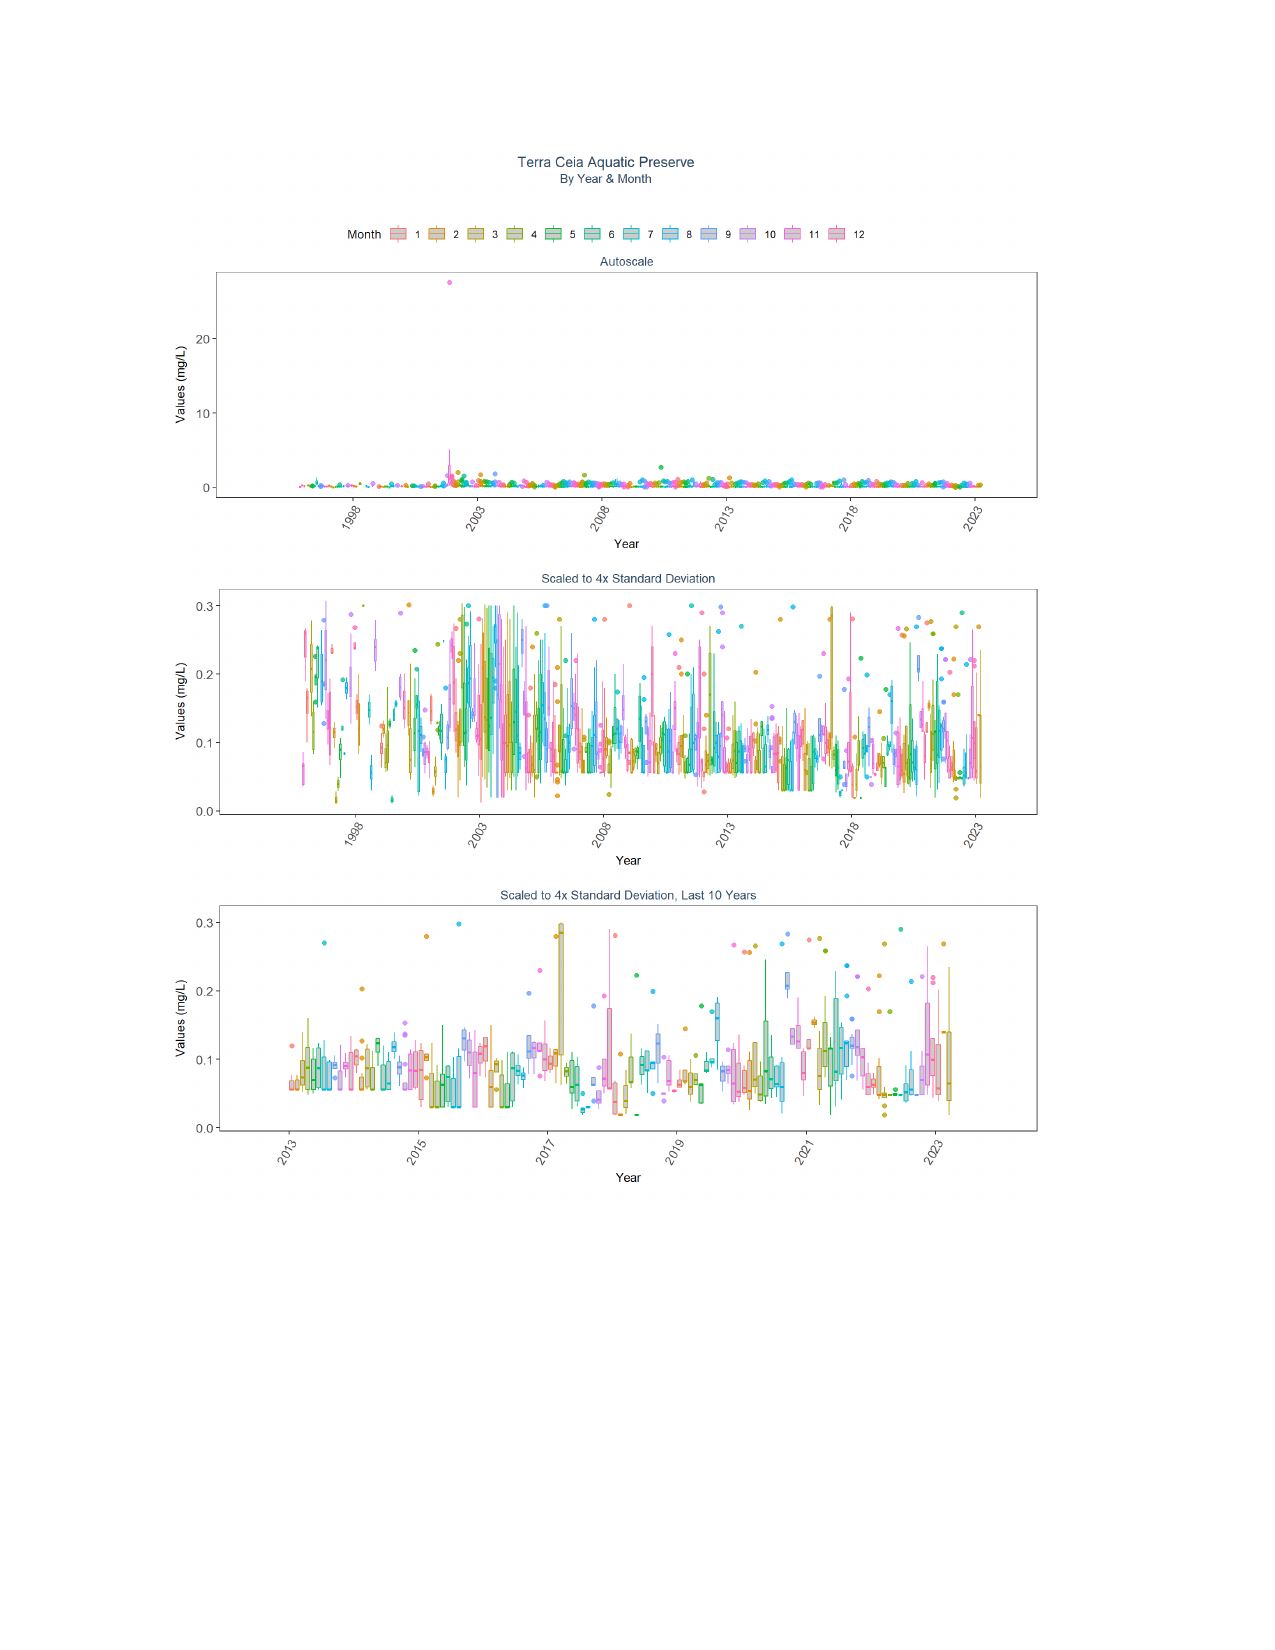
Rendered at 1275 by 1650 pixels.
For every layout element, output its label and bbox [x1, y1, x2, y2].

picture [168, 150, 1044, 1200]
